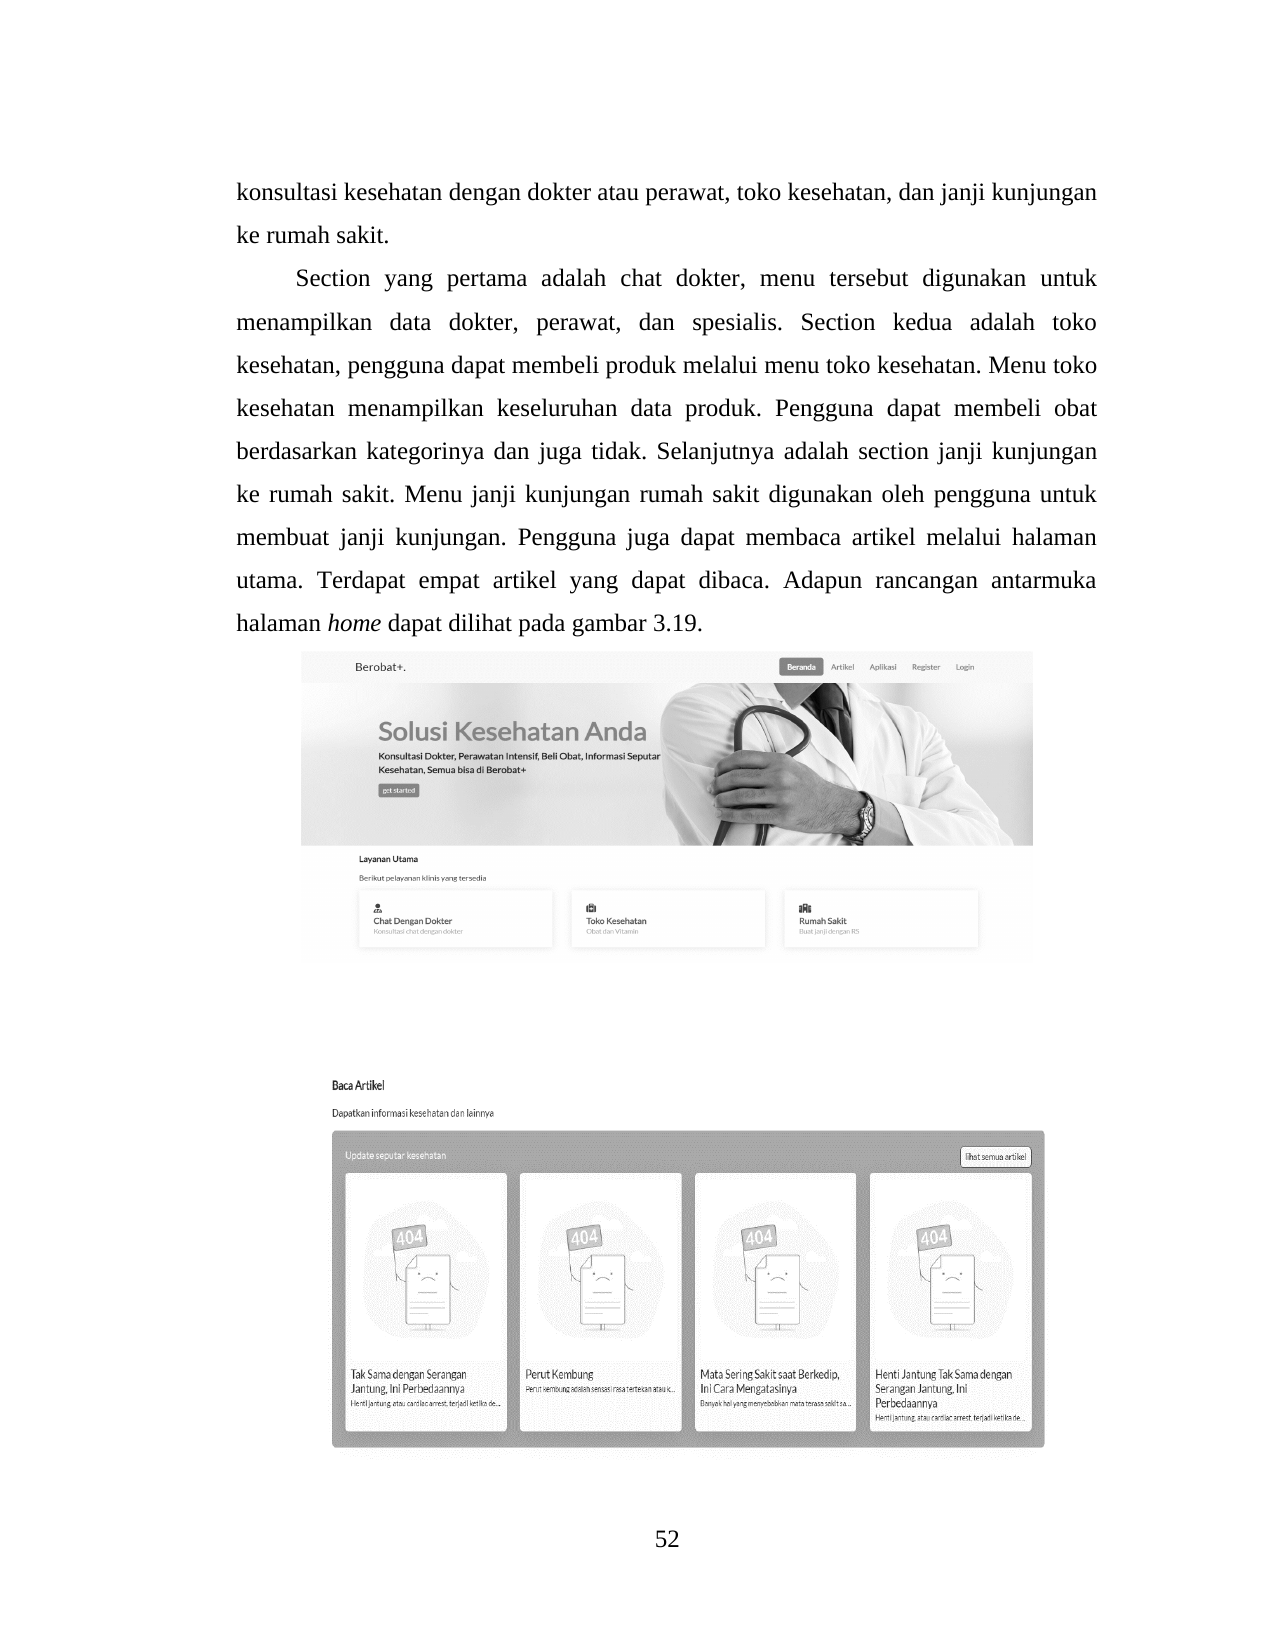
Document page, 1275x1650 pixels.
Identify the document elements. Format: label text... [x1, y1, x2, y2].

list Section yang pertama adalah chat dokter, menu tersebut digunakan untuk menampilkan data dokter, perawat, dan spesialis. Section kedua adalah toko kesehatan, pengguna dapat membeli produk melalui menu toko kesehatan. Menu toko kesehatan menampilkan keseluruhan data produk. Pengguna dapat membeli obat berdasarkan kategorinya dan juga tidak. Selanjutnya adalah section janji kunjungan ke rumah sakit. Menu janji kunjungan rumah sakit digunakan oleh pengguna untuk membuat janji kunjungan. Pengguna juga dapat membaca artikel melalui halaman utama. Terdapat empat artikel yang dapat dibaca. Adapun rancangan antarmuka halaman home dapat dilihat pada gambar 3.19. [236, 263, 1098, 637]
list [236, 177, 1098, 249]
picture [266, 1075, 1098, 1476]
